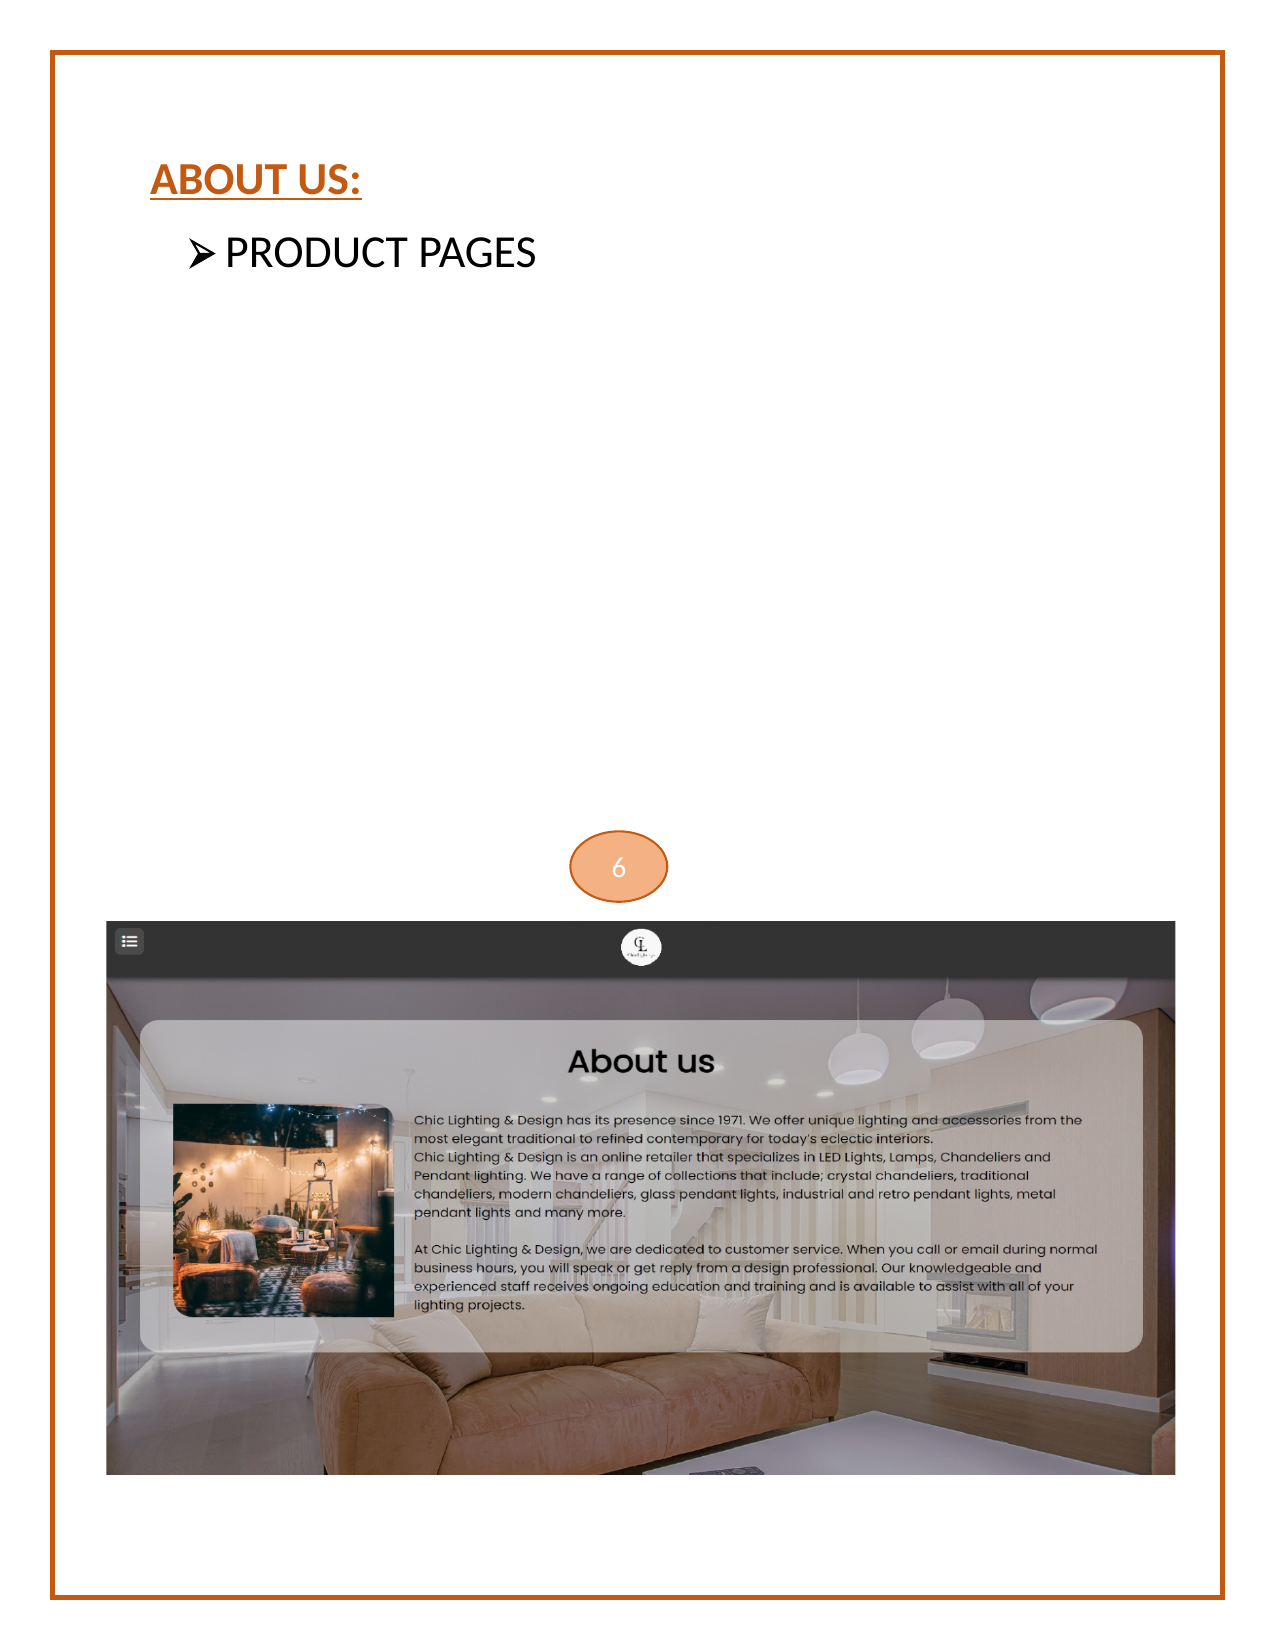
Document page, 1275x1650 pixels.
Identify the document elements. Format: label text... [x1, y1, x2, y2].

picture [106, 921, 1176, 1475]
list PRODUCT PAGES [187, 223, 1125, 307]
text ABOUT US: [150, 150, 1125, 206]
